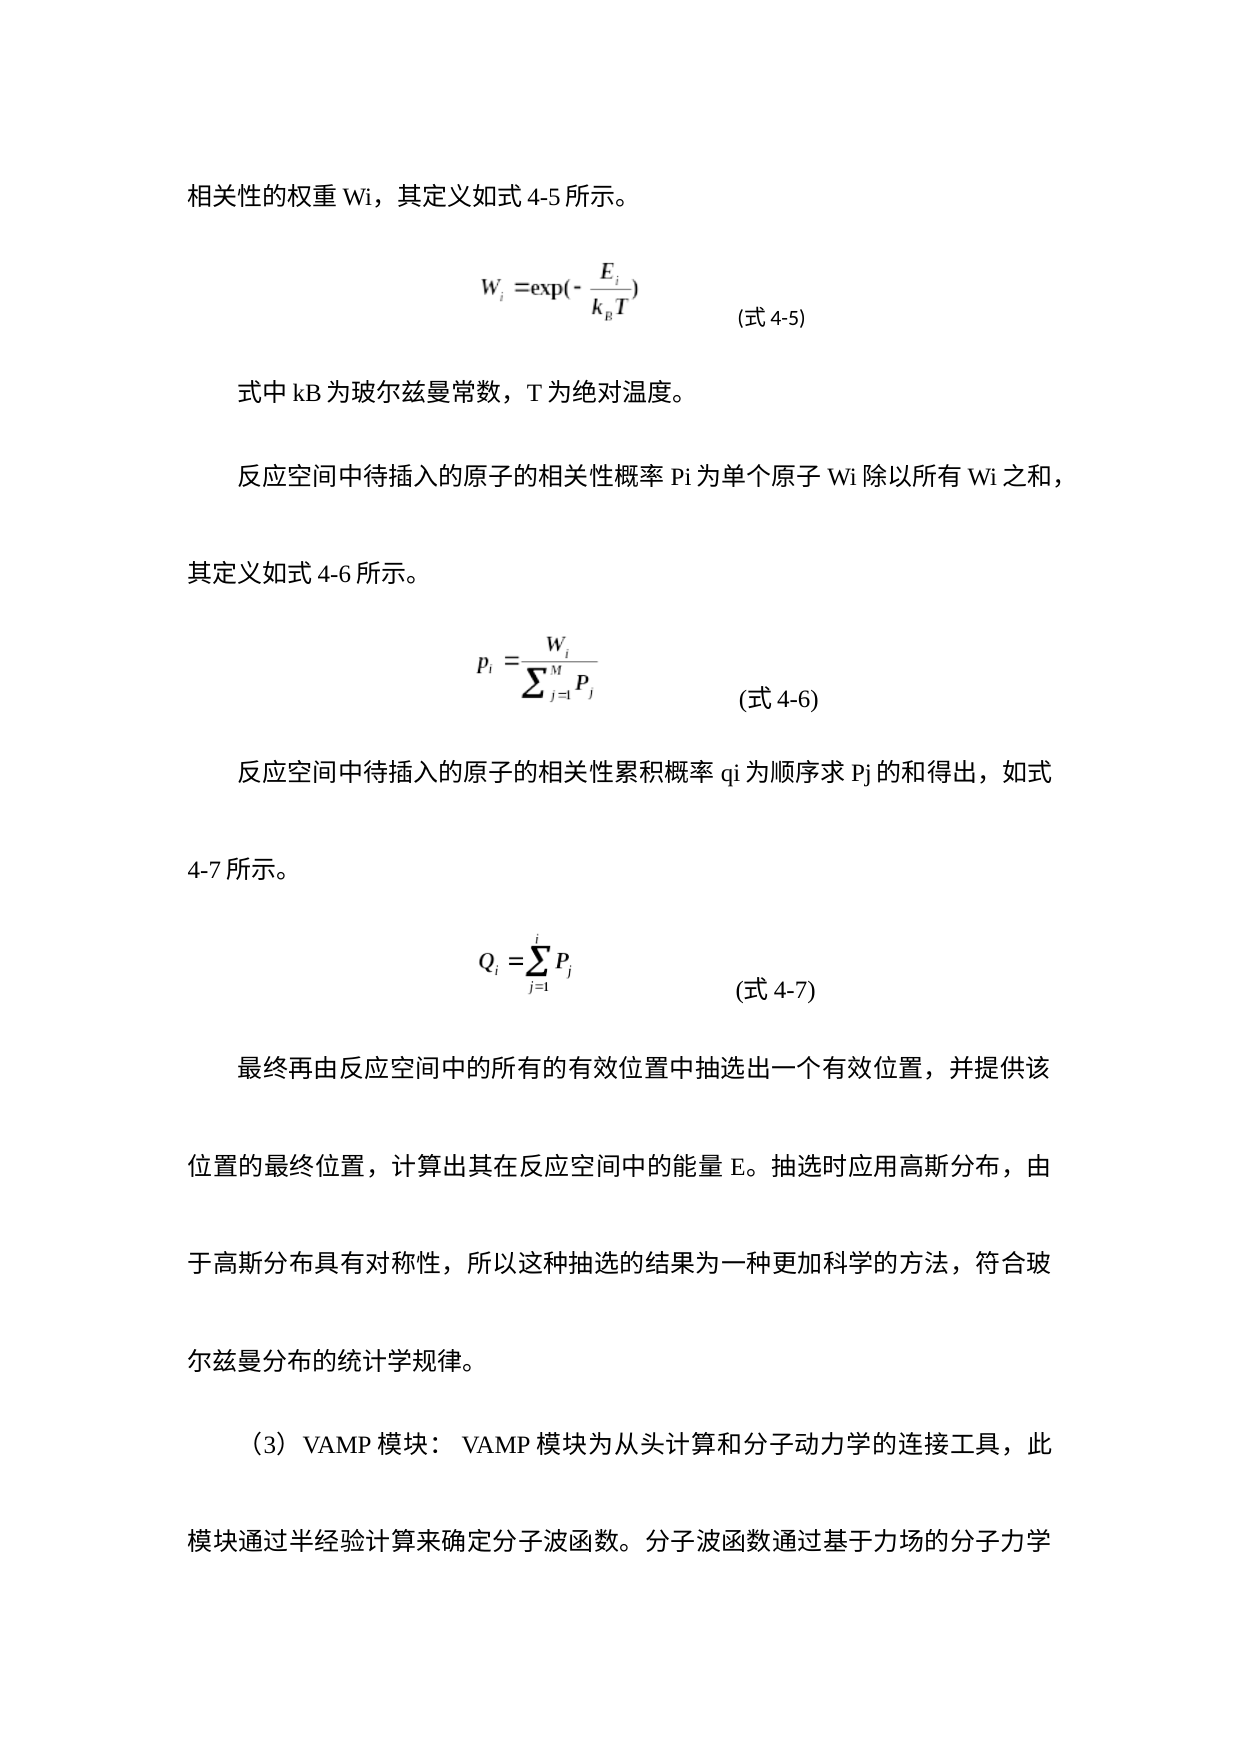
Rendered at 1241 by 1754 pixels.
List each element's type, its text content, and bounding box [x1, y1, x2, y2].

text (式4-5) [187, 245, 1053, 343]
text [187, 1410, 1053, 1572]
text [187, 162, 1053, 227]
text 式中kB为玻尔兹曼常数，T为绝对温度。 [187, 358, 1053, 423]
text (式4-7) [187, 918, 1053, 1016]
text 最终再由反应空间中的所有的有效位置中抽选出一个有效位置，并提供该位置的最终位置，计算出其在反应空间中的能量E。抽选时应用高斯分布，由于高斯分布具有对称性，所以这种抽选的结果为一种更加科学的方法，符合玻尔兹曼分布的统计学规律。 [187, 1034, 1053, 1392]
text 反应空间中待插入的原子的相关性累积概率qi为顺序求Pj的和得出，如式4-7所示。 [187, 738, 1053, 900]
text (式4-6) [187, 622, 1053, 720]
text 反应空间中待插入的原子的相关性概率Pi为单个原子Wi除以所有Wi之和，其定义如式4-6所示。 [187, 442, 1053, 604]
